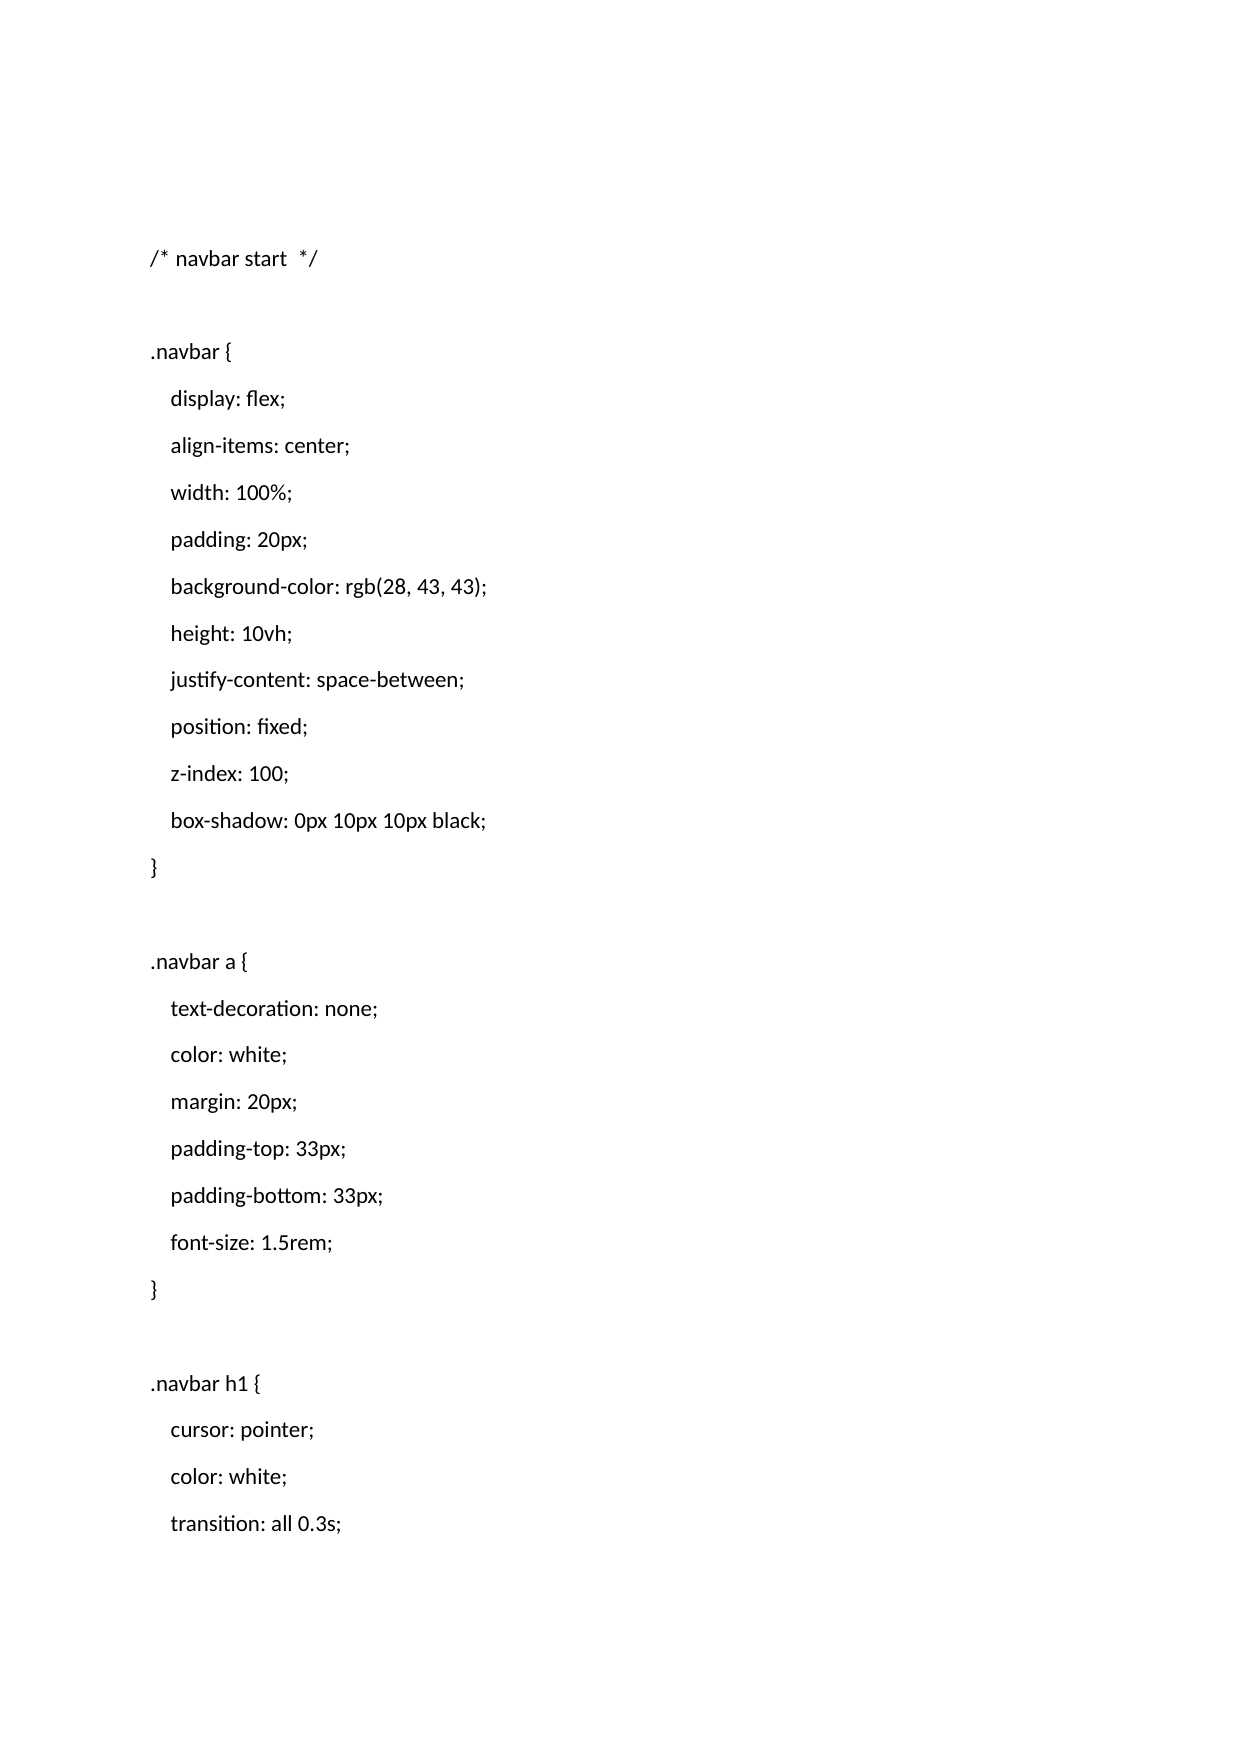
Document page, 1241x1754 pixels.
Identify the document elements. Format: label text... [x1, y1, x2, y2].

text padding: 20px; [150, 525, 1090, 553]
text cursor: pointer; [150, 1416, 1090, 1444]
text .navbar { [150, 337, 1090, 366]
text margin: 20px; [150, 1087, 1090, 1116]
text position: fixed; [150, 712, 1090, 741]
text background-color: rgb(28, 43, 43); [150, 572, 1090, 600]
text } [150, 853, 1090, 881]
text .navbar a { [150, 947, 1090, 975]
text } [150, 1275, 1090, 1303]
text justify-content: space-between; [150, 666, 1090, 694]
text padding-top: 33px; [150, 1134, 1090, 1162]
text padding-bottom: 33px; [150, 1181, 1090, 1209]
text text-decoration: none; [150, 994, 1090, 1022]
text .navbar h1 { [150, 1369, 1090, 1397]
text transition: all 0.3s; [150, 1509, 1090, 1537]
text align-items: center; [150, 431, 1090, 459]
text height: 10vh; [150, 619, 1090, 647]
text z-index: 100; [150, 759, 1090, 787]
text width: 100%; [150, 478, 1090, 506]
text display: flex; [150, 384, 1090, 412]
text box-shadow: 0px 10px 10px black; [150, 806, 1090, 834]
text color: white; [150, 1462, 1090, 1491]
text /* navbar start */ [150, 244, 1090, 272]
text font-size: 1.5rem; [150, 1228, 1090, 1256]
text color: white; [150, 1041, 1090, 1069]
